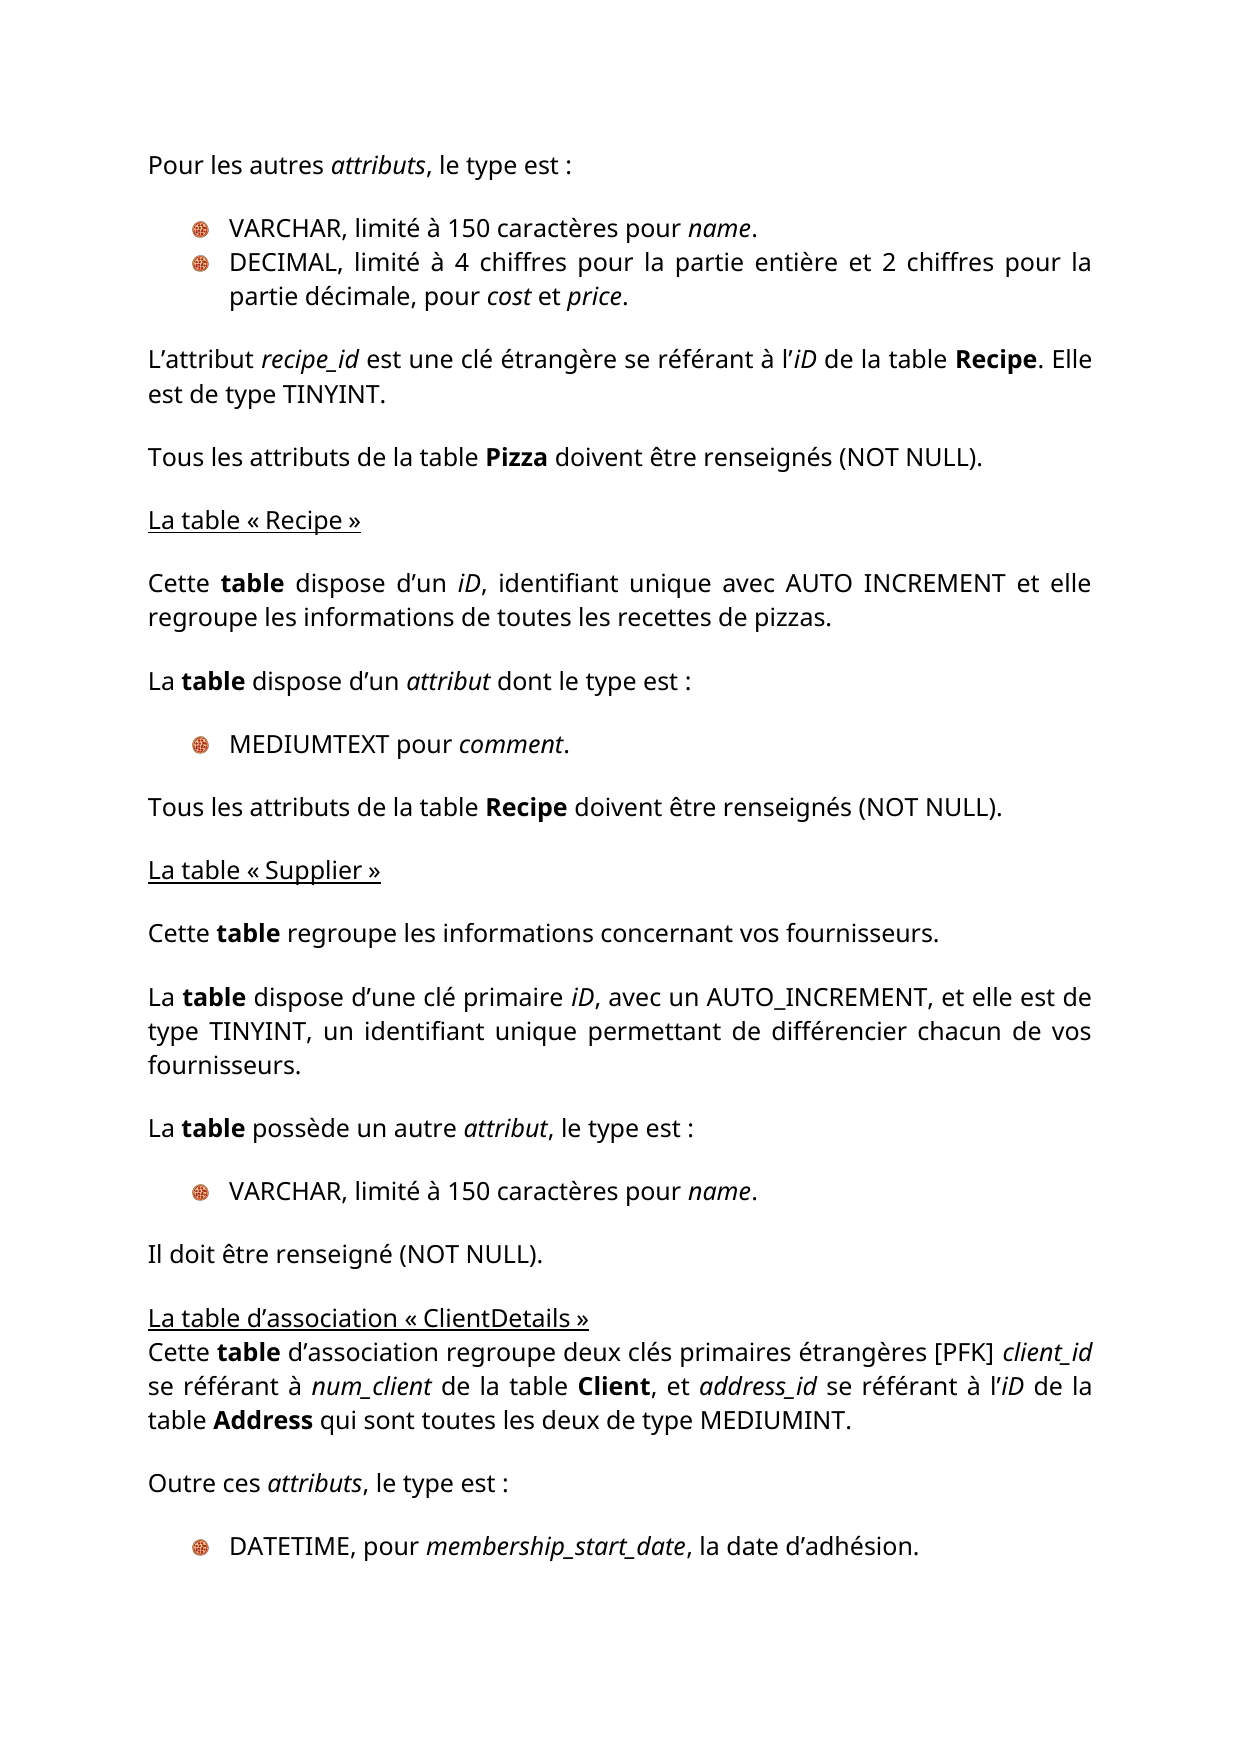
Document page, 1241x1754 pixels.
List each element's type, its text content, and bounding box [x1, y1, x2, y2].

subtitle La table « Supplier » [148, 853, 1093, 887]
text Tous les attributs de la table Recipe doivent être renseignés (NOT NULL). [148, 790, 1093, 824]
list VARCHAR, limité à 150 caractères pour name. [191, 1174, 1093, 1208]
list MEDIUMTEXT pour comment. [191, 726, 1093, 761]
text La table dispose d’une clé primaire iD, avec un AUTO_INCREMENT, et elle est de type TINYINT, un identifiant unique permettant de différencier chacun de vos fournisseurs. [148, 979, 1093, 1082]
picture [192, 1539, 209, 1556]
picture [192, 221, 209, 238]
text Il doit être renseigné (NOT NULL). [148, 1237, 1093, 1271]
text Cette table dispose d’un iD, identifiant unique avec AUTO INCREMENT et elle regroupe les informations de toutes les recettes de pizzas. [148, 566, 1093, 634]
text La table dispose d’un attribut dont le type est : [148, 663, 1093, 697]
list DATETIME, pour membership_start_date, la date d’adhésion. [191, 1529, 1093, 1563]
picture [192, 736, 209, 754]
text Pour les autres attributs, le type est : [148, 148, 1093, 182]
picture [192, 255, 209, 272]
text Tous les attributs de la table Pizza doivent être renseignés (NOT NULL). [148, 439, 1093, 473]
text Cette table d’association regroupe deux clés primaires étrangères [PFK] client_id se référant à num_client de la table Client, et address_id se référant à l’iD de la table Address qui sont toutes les deux de type MEDIUMINT. [148, 1334, 1093, 1437]
list VARCHAR, limité à 150 caractères pour name. [191, 211, 1093, 245]
subtitle La table « Recipe » [148, 503, 1093, 537]
subtitle La table d’association « ClientDetails » [148, 1300, 1093, 1334]
text Cette table regroupe les informations concernant vos fournisseurs. [148, 916, 1093, 950]
text La table possède un autre attribut, le type est : [148, 1111, 1093, 1145]
text Outre ces attributs, le type est : [148, 1466, 1093, 1500]
picture [192, 1184, 209, 1201]
text L’attribut recipe_id est une clé étrangère se référant à l’iD de la table Recipe. Elle est de type TINYINT. [148, 342, 1093, 410]
list DECIMAL, limité à 4 chiffres pour la partie entière et 2 chiffres pour la partie décimale, pour cost et price. [191, 245, 1093, 313]
